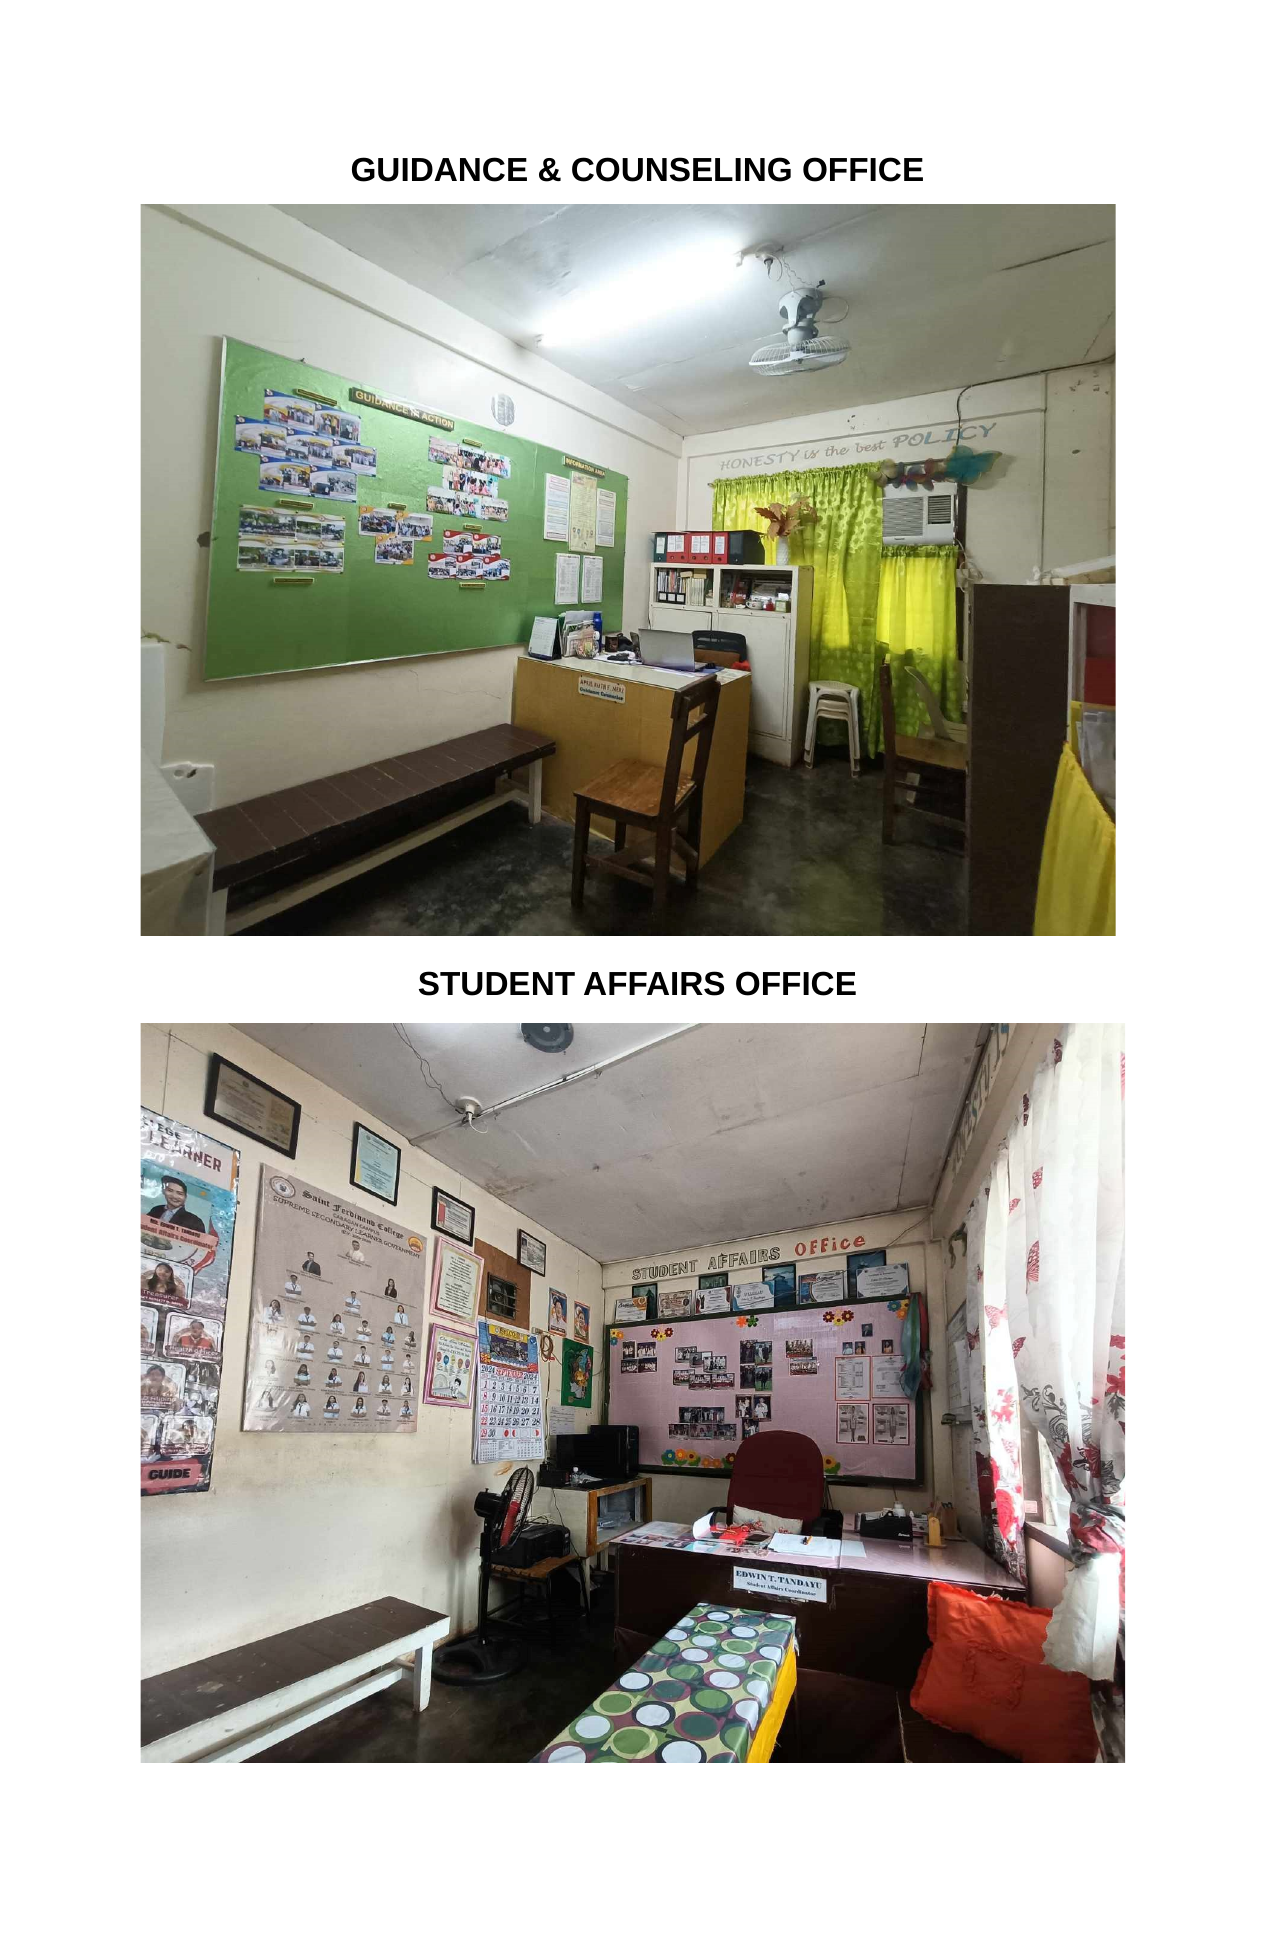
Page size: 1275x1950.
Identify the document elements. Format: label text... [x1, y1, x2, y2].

text GUIDANCE & COUNSELING OFFICE [150, 150, 1125, 188]
picture [140, 1023, 1125, 1763]
text STUDENT AFFAIRS OFFICE [150, 964, 1125, 1002]
picture [140, 204, 1116, 936]
